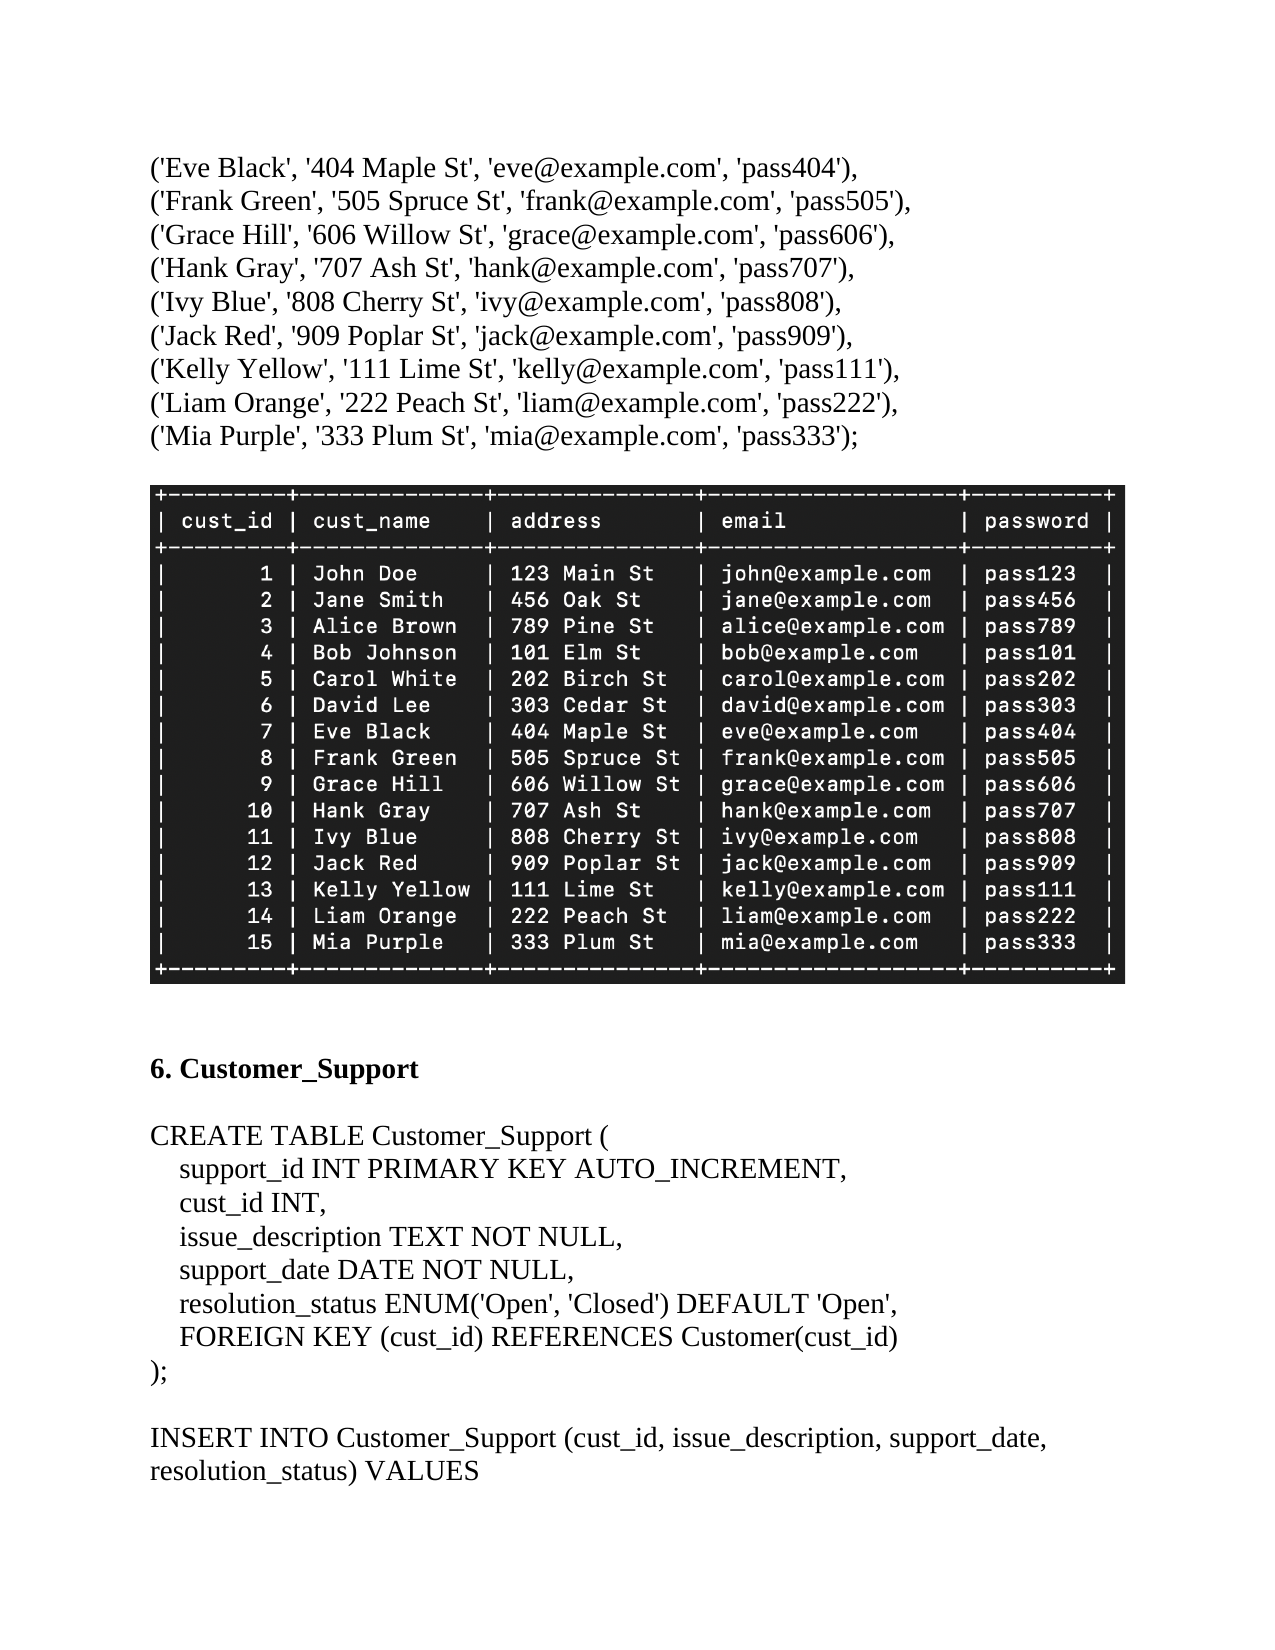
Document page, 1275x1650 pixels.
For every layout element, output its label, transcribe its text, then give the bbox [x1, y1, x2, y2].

text ('Mia Purple', '333 Plum St', 'mia@example.com', 'pass333'); [150, 418, 1125, 485]
text 6. Customer_Support [150, 1051, 1125, 1084]
picture [150, 485, 1125, 984]
text ('Frank Green', '505 Spruce St', 'frank@example.com', 'pass505'), [150, 183, 1125, 217]
text FOREIGN KEY (cust_id) REFERENCES Customer(cust_id) [150, 1319, 1125, 1353]
text ('Liam Orange', '222 Peach St', 'liam@example.com', 'pass222'), [150, 385, 1125, 418]
text ('Hank Gray', '707 Ash St', 'hank@example.com', 'pass707'), [150, 251, 1125, 284]
text INSERT INTO Customer_Support (cust_id, issue_description, support_date, resolution_status) VALUES [150, 1386, 1125, 1487]
text support_date DATE NOT NULL, [150, 1252, 1125, 1286]
text ('Jack Red', '909 Poplar St', 'jack@example.com', 'pass909'), [150, 318, 1125, 351]
text ); [150, 1353, 1125, 1386]
text support_id INT PRIMARY KEY AUTO_INCREMENT, [150, 1152, 1125, 1185]
text CREATE TABLE Customer_Support ( [150, 1118, 1125, 1152]
text resolution_status ENUM('Open', 'Closed') DEFAULT 'Open', [150, 1286, 1125, 1319]
text issue_description TEXT NOT NULL, [150, 1219, 1125, 1252]
text ('Eve Black', '404 Maple St', 'eve@example.com', 'pass404'), [150, 150, 1125, 183]
text ('Kelly Yellow', '111 Lime St', 'kelly@example.com', 'pass111'), [150, 351, 1125, 385]
text cust_id INT, [150, 1185, 1125, 1219]
text ('Grace Hill', '606 Willow St', 'grace@example.com', 'pass606'), [150, 217, 1125, 251]
text ('Ivy Blue', '808 Cherry St', 'ivy@example.com', 'pass808'), [150, 284, 1125, 318]
